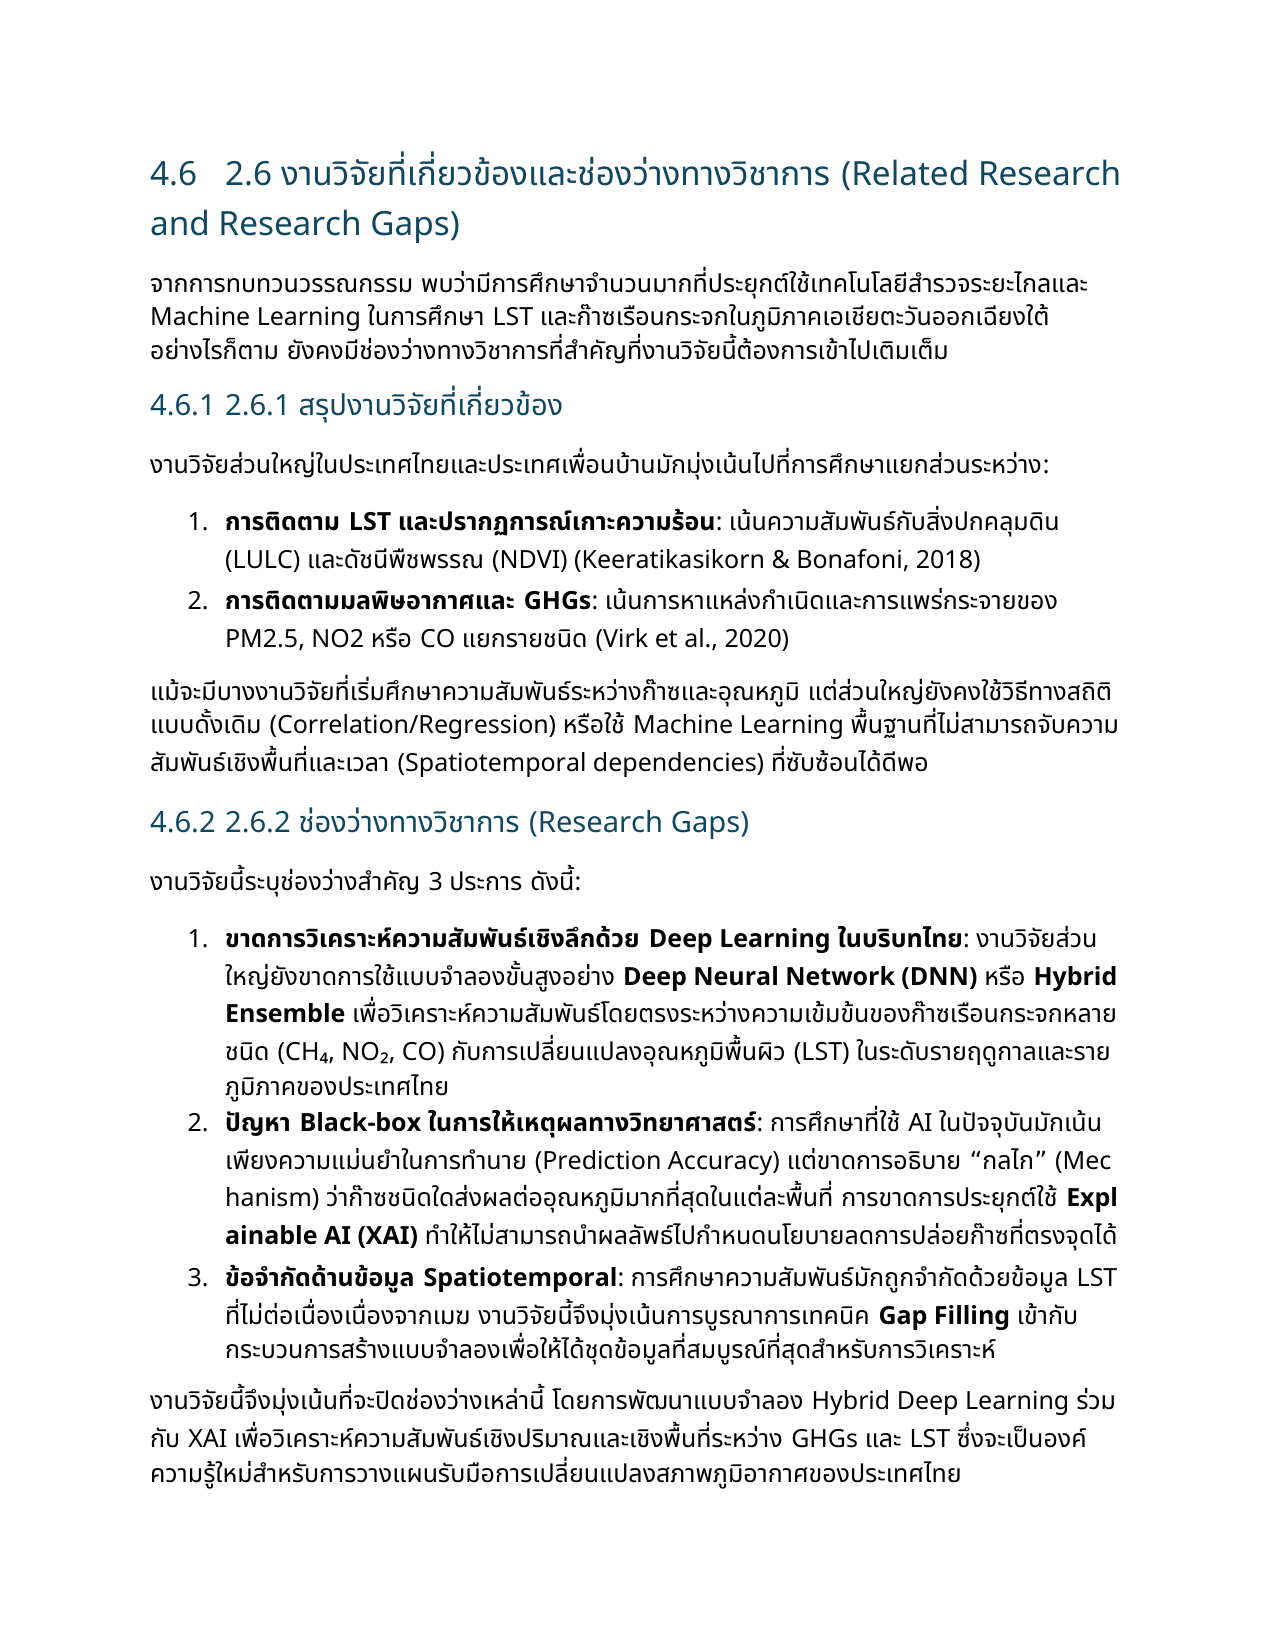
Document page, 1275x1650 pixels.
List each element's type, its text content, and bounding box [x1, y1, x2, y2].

text จากการทบทวนวรรณกรรม พบว่ามีการศึกษาจำนวนมากที่ประยุกต์ใช้เทคโนโลยีสำรวจระยะไกลและ Machine Learning ในการศึกษา LST และก๊าซเรือนกระจกในภูมิภาคเอเชียตะวันออกเฉียงใต้ อย่างไรก็ตาม ยังคงมีช่องว่างทางวิชาการที่สำคัญที่งานวิจัยนี้ต้องการเข้าไปเติมเต็ม [150, 269, 1125, 366]
text งานวิจัยส่วนใหญ่ในประเทศไทยและประเทศเพื่อนบ้านมักมุ่งเน้นไปที่การศึกษาแยกส่วนระหว่าง: [150, 447, 1125, 485]
text งานวิจัยนี้จึงมุ่งเน้นที่จะปิดช่องว่างเหล่านี้ โดยการพัฒนาแบบจำลอง Hybrid Deep Learning ร่วมกับ XAI เพื่อวิเคราะห์ความสัมพันธ์เชิงปริมาณและเชิงพื้นที่ระหว่าง GHGs และ LST ซึ่งจะเป็นองค์ความรู้ใหม่สำหรับการวางแผนรับมือการเปลี่ยนแปลงสภาพภูมิอากาศของประเทศไทย [150, 1383, 1125, 1488]
list การติดตามมลพิษอากาศและ GHGs: เน้นการหาแหล่งกำเนิดและการแพร่กระจายของ PM2.5, NO2 หรือ CO แยกรายชนิด (Virk et al., 2020) [187, 583, 1125, 659]
text งานวิจัยนี้ระบุช่องว่างสำคัญ 3 ประการ ดังนี้: [150, 864, 1125, 902]
subtitle 4.6.1 2.6.1 สรุปงานวิจัยที่เกี่ยวข้อง [150, 384, 1125, 428]
subtitle 4.6.2 2.6.2 ช่องว่างทางวิชาการ (Research Gaps) [150, 801, 1125, 845]
list ปัญหา Black-box ในการให้เหตุผลทางวิทยาศาสตร์: การศึกษาที่ใช้ AI ในปัจจุบันมักเน้นเพียงความแม่นยำในการทำนาย (Prediction Accuracy) แต่ขาดการอธิบาย “กลไก” (Mechanism) ว่าก๊าซชนิดใดส่งผลต่ออุณหภูมิมากที่สุดในแต่ละพื้นที่ การขาดการประยุกต์ใช้ Explainable AI (XAI) ทำให้ไม่สามารถนำผลลัพธ์ไปกำหนดนโยบายลดการปล่อยก๊าซที่ตรงจุดได้ [187, 1105, 1125, 1256]
list ข้อจำกัดด้านข้อมูล Spatiotemporal: การศึกษาความสัมพันธ์มักถูกจำกัดด้วยข้อมูล LST ที่ไม่ต่อเนื่องเนื่องจากเมฆ งานวิจัยนี้จึงมุ่งเน้นการบูรณาการเทคนิค Gap Filling เข้ากับกระบวนการสร้างแบบจำลองเพื่อให้ได้ชุดข้อมูลที่สมบูรณ์ที่สุดสำหรับการวิเคราะห์ [187, 1260, 1125, 1364]
text แม้จะมีบางงานวิจัยที่เริ่มศึกษาความสัมพันธ์ระหว่างก๊าซและอุณหภูมิ แต่ส่วนใหญ่ยังคงใช้วิธีทางสถิติแบบดั้งเดิม (Correlation/Regression) หรือใช้ Machine Learning พื้นฐานที่ไม่สามารถจับความสัมพันธ์เชิงพื้นที่และเวลา (Spatiotemporal dependencies) ที่ซับซ้อนได้ดีพอ [150, 678, 1125, 782]
list ขาดการวิเคราะห์ความสัมพันธ์เชิงลึกด้วย Deep Learning ในบริบทไทย: งานวิจัยส่วนใหญ่ยังขาดการใช้แบบจำลองขั้นสูงอย่าง Deep Neural Network (DNN) หรือ Hybrid Ensemble เพื่อวิเคราะห์ความสัมพันธ์โดยตรงระหว่างความเข้มข้นของก๊าซเรือนกระจกหลายชนิด (CH₄, NO₂, CO) กับการเปลี่ยนแปลงอุณหภูมิพื้นผิว (LST) ในระดับรายฤดูกาลและรายภูมิภาคของประเทศไทย [187, 921, 1125, 1101]
subtitle 4.6 2.6 งานวิจัยที่เกี่ยวข้องและช่องว่างทางวิชาการ (Related Research and Research Gaps) [150, 150, 1125, 251]
list การติดตาม LST และปรากฏการณ์เกาะความร้อน: เน้นความสัมพันธ์กับสิ่งปกคลุมดิน (LULC) และดัชนีพืชพรรณ (NDVI) (Keeratikasikorn & Bonafoni, 2018) [187, 504, 1125, 579]
